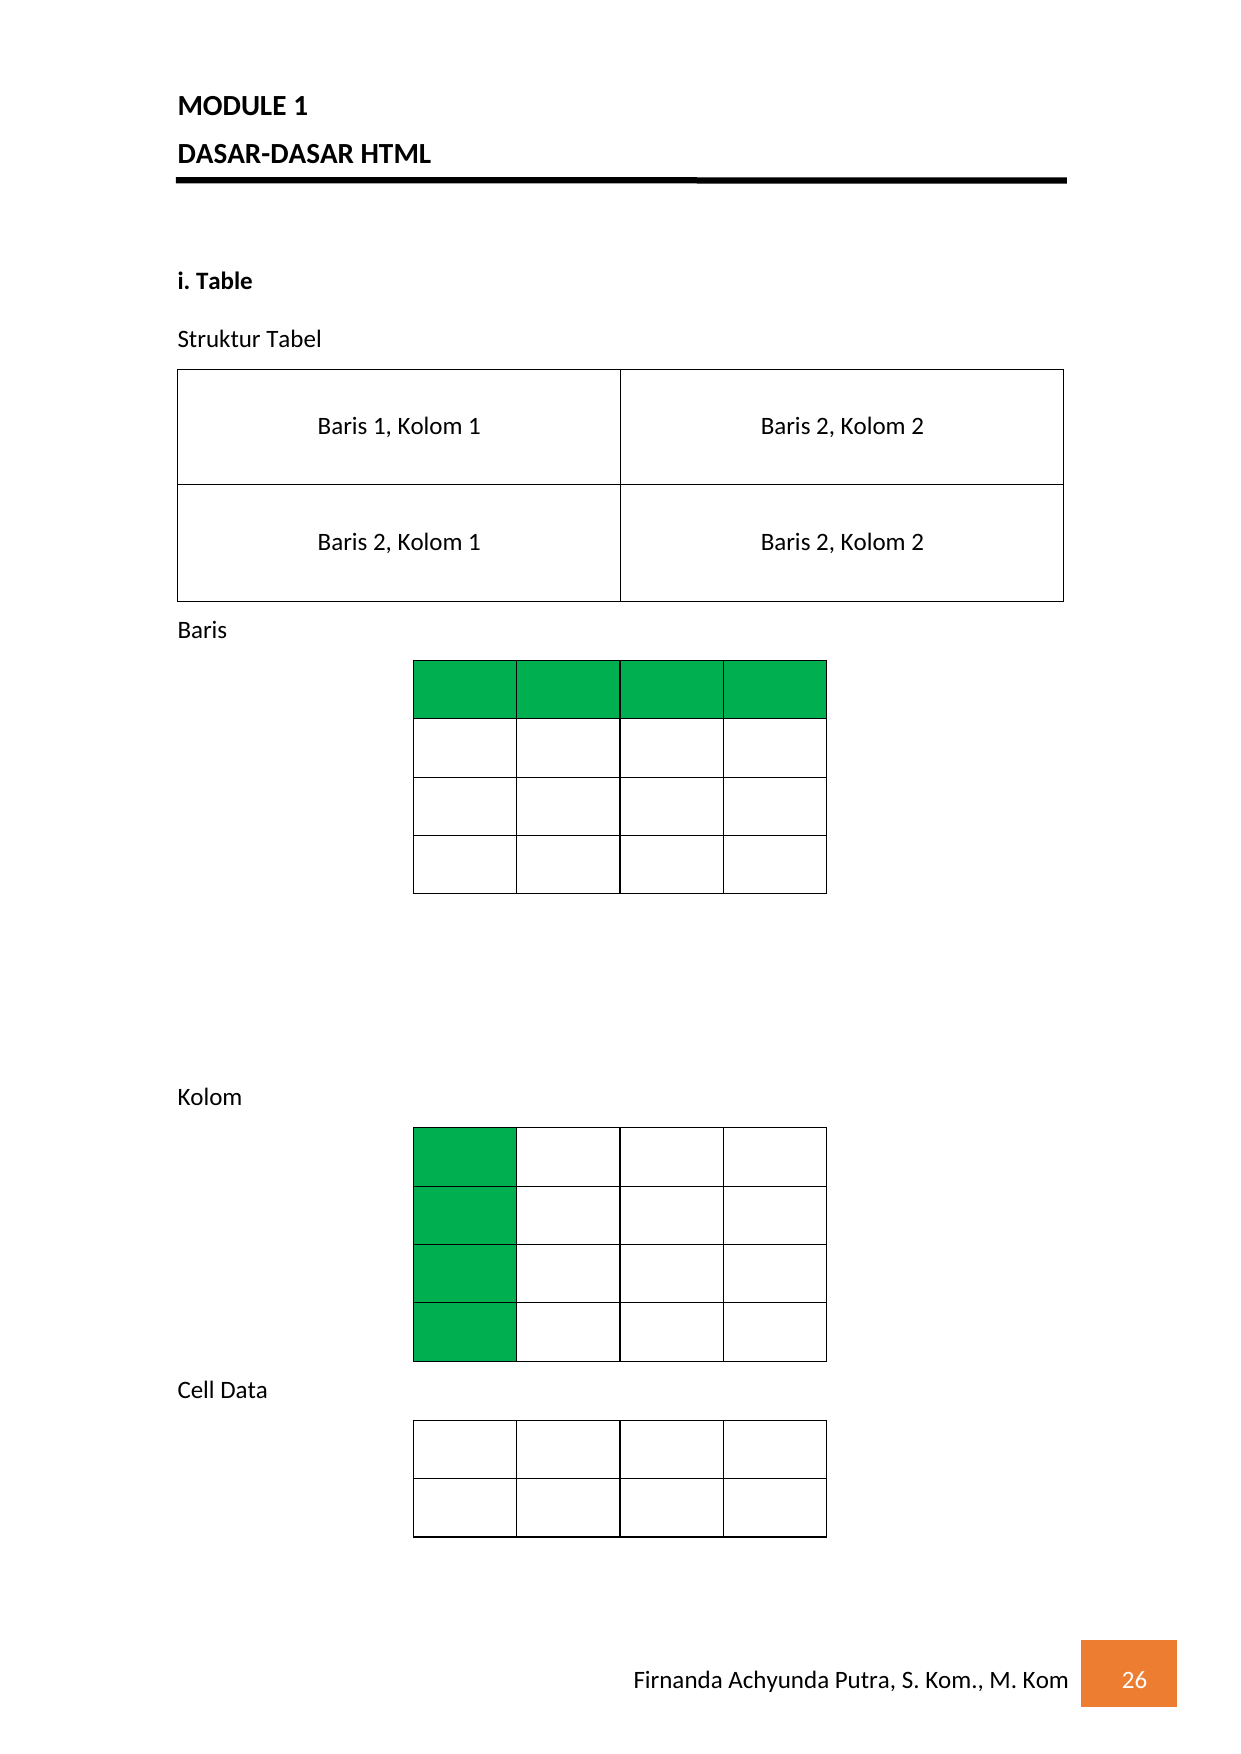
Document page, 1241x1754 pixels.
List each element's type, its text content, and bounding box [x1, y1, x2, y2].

table_cell [414, 1245, 516, 1302]
text Baris [177, 614, 1063, 645]
table_cell [621, 836, 723, 893]
table_cell [414, 719, 516, 777]
subtitle i. Table [177, 265, 1063, 296]
table_header [724, 1421, 826, 1478]
table_cell [517, 1479, 619, 1536]
table_header [517, 1421, 619, 1478]
table_cell Baris 2, Kolom 1 [178, 485, 620, 601]
table_header Baris 2, Kolom 2 [621, 370, 1063, 483]
table_cell [724, 1187, 826, 1244]
table_cell [621, 1187, 723, 1244]
text Kolom [177, 1081, 1063, 1112]
table_cell Baris 2, Kolom 2 [621, 485, 1063, 601]
table_header [621, 661, 723, 718]
table_header [621, 1128, 723, 1186]
table_header [414, 1128, 516, 1186]
table_cell [724, 836, 826, 893]
table_cell [724, 719, 826, 777]
table_header [724, 661, 826, 718]
table_cell [414, 1303, 516, 1361]
table_cell [414, 1479, 516, 1536]
table_cell [517, 836, 619, 893]
table_header [517, 661, 619, 718]
table_header [414, 1421, 516, 1478]
table_cell [517, 1245, 619, 1302]
table_cell [414, 1187, 516, 1244]
text Cell Data [177, 1374, 1063, 1404]
table_cell [724, 1479, 826, 1536]
table_header [414, 661, 516, 718]
table_cell [517, 778, 619, 835]
table_cell [724, 778, 826, 835]
table_cell [517, 1303, 619, 1361]
table_cell [621, 719, 723, 777]
table_header [724, 1128, 826, 1186]
table_cell [621, 778, 723, 835]
table_cell [724, 1245, 826, 1302]
text Struktur Tabel [177, 323, 1063, 354]
table_cell [517, 1187, 619, 1244]
table_cell [414, 836, 516, 893]
table_header Baris 1, Kolom 1 [178, 370, 620, 483]
table_cell [414, 778, 516, 835]
table_cell [517, 719, 619, 777]
table_cell [621, 1245, 723, 1302]
table_header [517, 1128, 619, 1186]
table_header [621, 1421, 723, 1478]
table_cell [724, 1303, 826, 1361]
table_cell [621, 1479, 723, 1536]
table_cell [621, 1303, 723, 1361]
